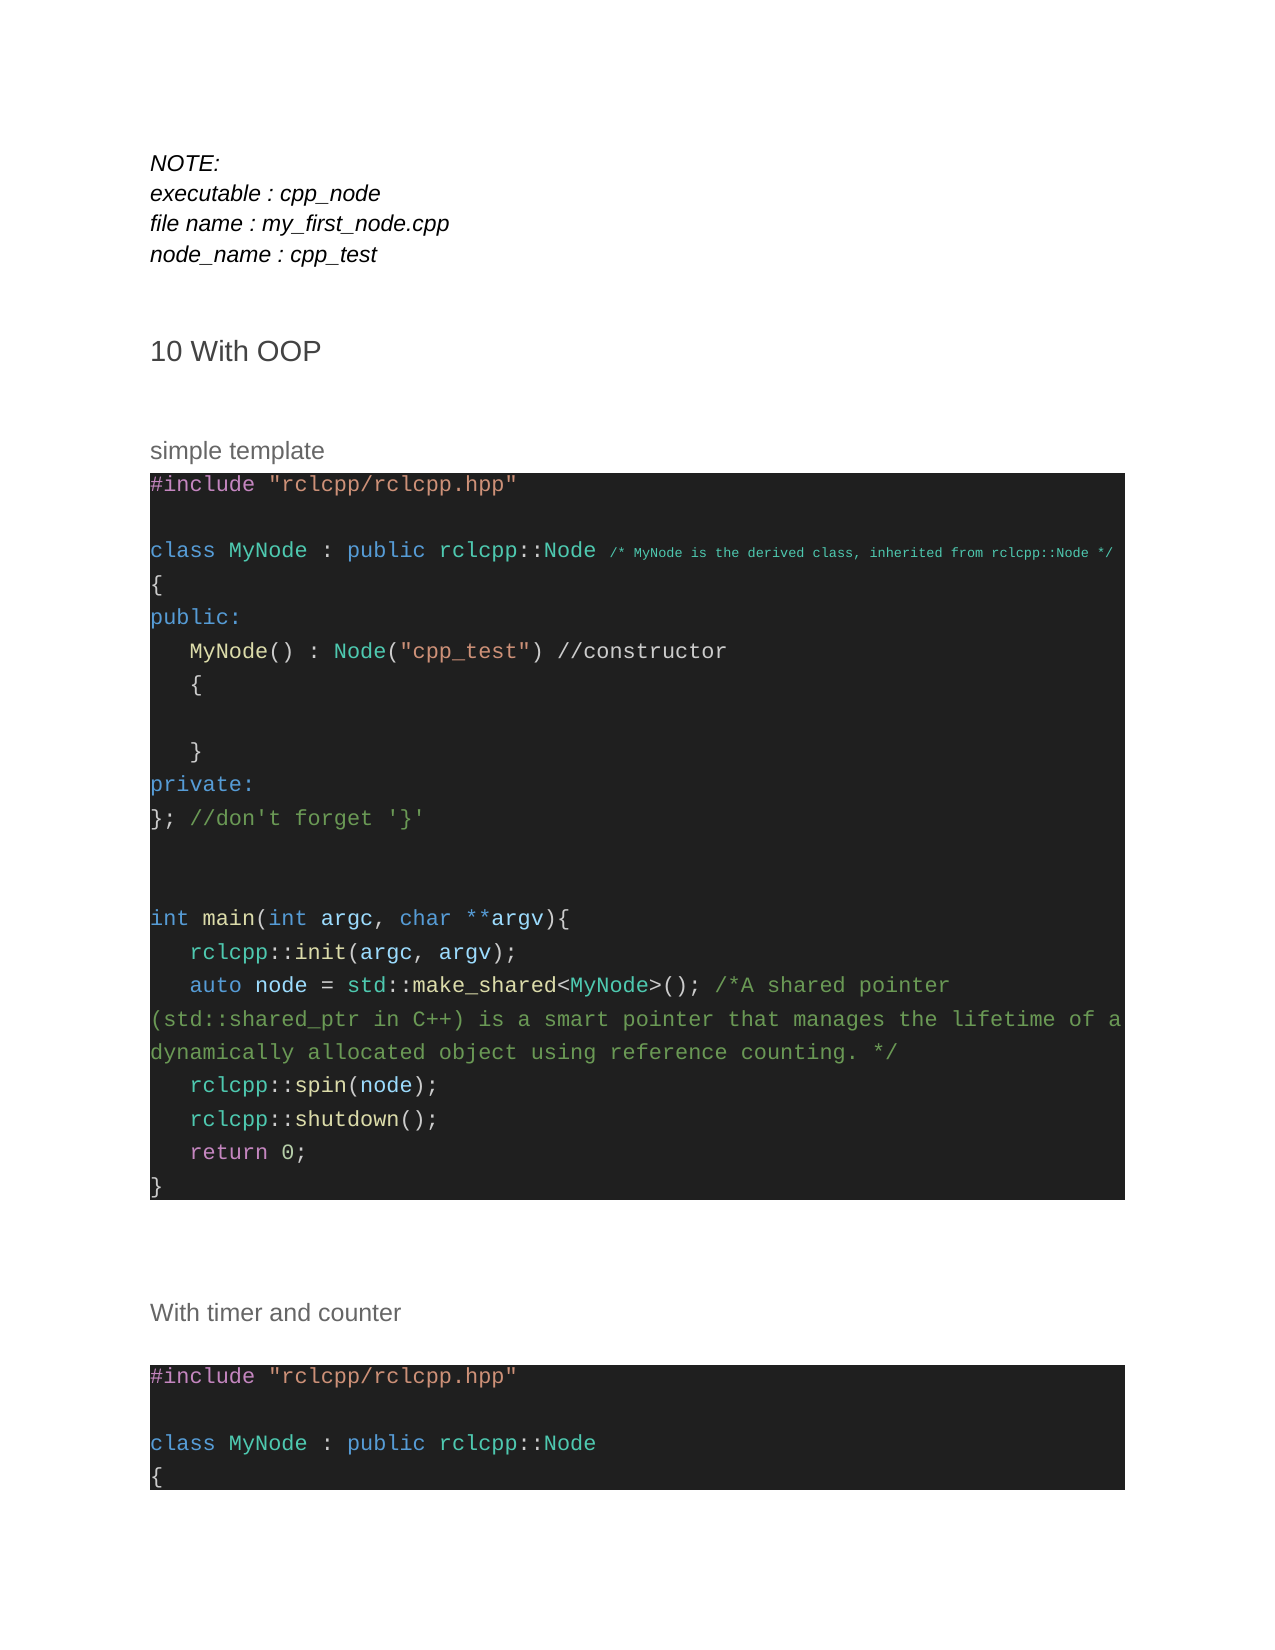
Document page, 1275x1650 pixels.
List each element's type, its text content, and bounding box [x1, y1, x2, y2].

text rclcpp::init(argc, argv); [150, 941, 1125, 966]
text { [150, 1466, 1125, 1490]
text #include "rclcpp/rclcpp.hpp" [150, 1365, 1125, 1390]
text private: [150, 774, 1125, 798]
subtitle simple template [150, 436, 1125, 464]
text public: [150, 606, 1125, 631]
text class MyNode : public rclcpp::Node /* MyNode is the derived class, inherited from rclcpp::Node */ [150, 539, 1125, 564]
text file name : my_first_node.cpp [150, 210, 1125, 237]
text class MyNode : public rclcpp::Node [150, 1432, 1125, 1457]
text executable : cpp_node [150, 180, 1125, 207]
text auto node = std::make_shared<MyNode>(); /*A shared pointer (std::shared_ptr in C++) is a smart pointer that manages the lifetime of a dynamically allocated object using reference counting. */ [150, 974, 1125, 1066]
text return 0; [150, 1141, 1125, 1166]
text rclcpp::shutdown(); [150, 1108, 1125, 1133]
text { [150, 673, 1125, 698]
text } [150, 740, 1125, 765]
text int main(int argc, char **argv){ [150, 907, 1125, 932]
text #include "rclcpp/rclcpp.hpp" [150, 473, 1125, 497]
text }; //don't forget '}' [150, 807, 1125, 832]
text MyNode() : Node("cpp_test") //constructor [150, 640, 1125, 665]
text { [150, 573, 1125, 598]
text rclcpp::spin(node); [150, 1074, 1125, 1099]
subtitle With timer and counter [150, 1298, 1125, 1327]
subtitle 10 With OOP [150, 334, 1125, 368]
text } [150, 1175, 1125, 1200]
text node_name : cpp_test [150, 241, 1125, 267]
text NOTE: [150, 150, 1125, 176]
